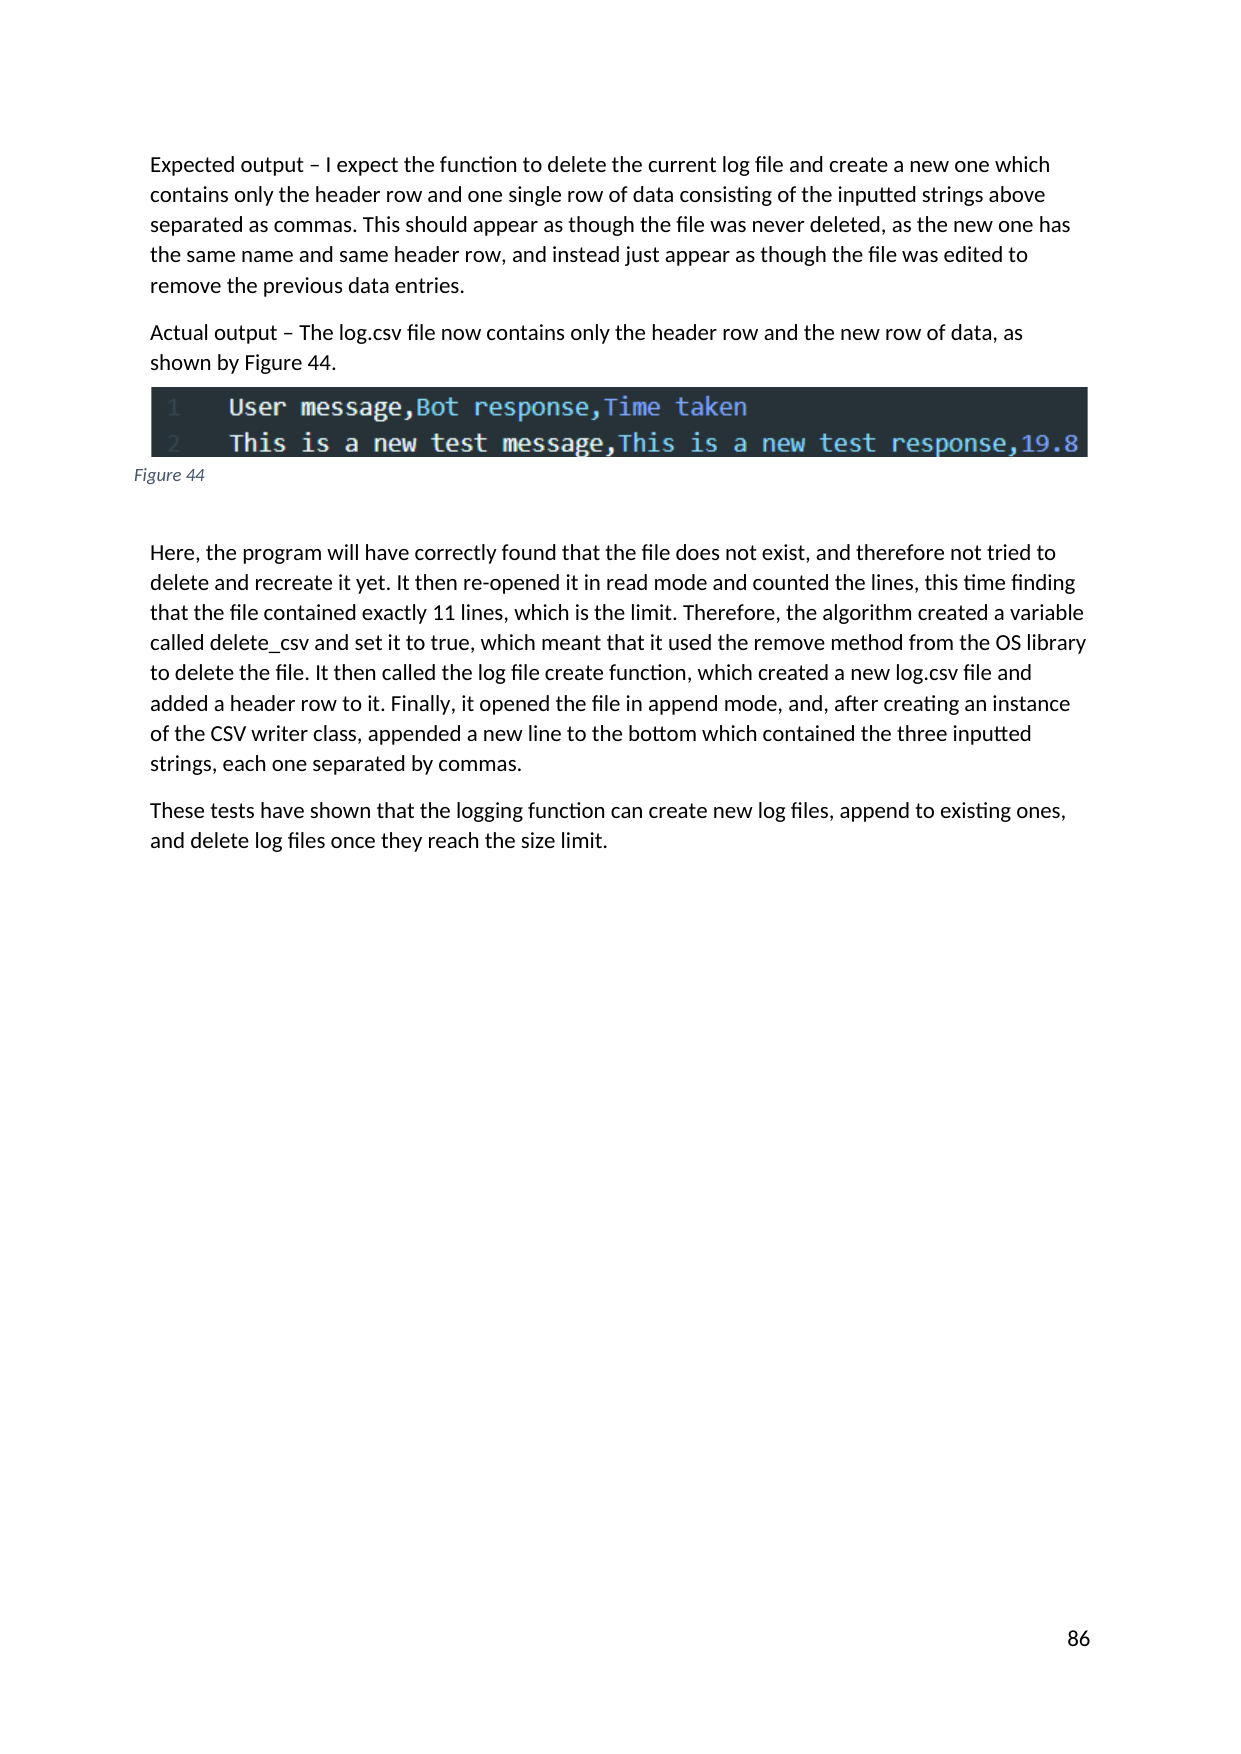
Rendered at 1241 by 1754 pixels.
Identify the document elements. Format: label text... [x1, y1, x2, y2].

picture [150, 387, 1087, 457]
text These tests have shown that the logging function can create new log files, append to existing ones, and delete log files once they reach the size limit. [150, 796, 1090, 854]
text Expected output – I expect the function to delete the current log file and create a new one which contains only the header row and one single row of data consisting of the inputted strings above separated as commas. This should appear as though the file was never deleted, as the new one has the same name and same header row, and instead just appear as though the file was edited to remove the previous data entries. [150, 150, 1090, 299]
text Here, the program will have correctly found that the file does not exist, and therefore not tried to delete and recreate it yet. It then re-opened it in read mode and counted the lines, this time finding that the file contained exactly 11 lines, which is the limit. Therefore, the algorithm created a variable called delete_csv and set it to true, which meant that it used the remove method from the OS library to delete the file. It then called the log file create function, which created a new log.csv file and added a header row to it. Finally, it opened the file in append mode, and, after creating an instance of the CSV writer class, appended a new line to the bottom which contained the three inputted strings, each one separated by commas. [150, 395, 1090, 777]
text Actual output – The log.csv file now contains only the header row and the new row of data, as shown by Figure 44. [150, 318, 1090, 376]
